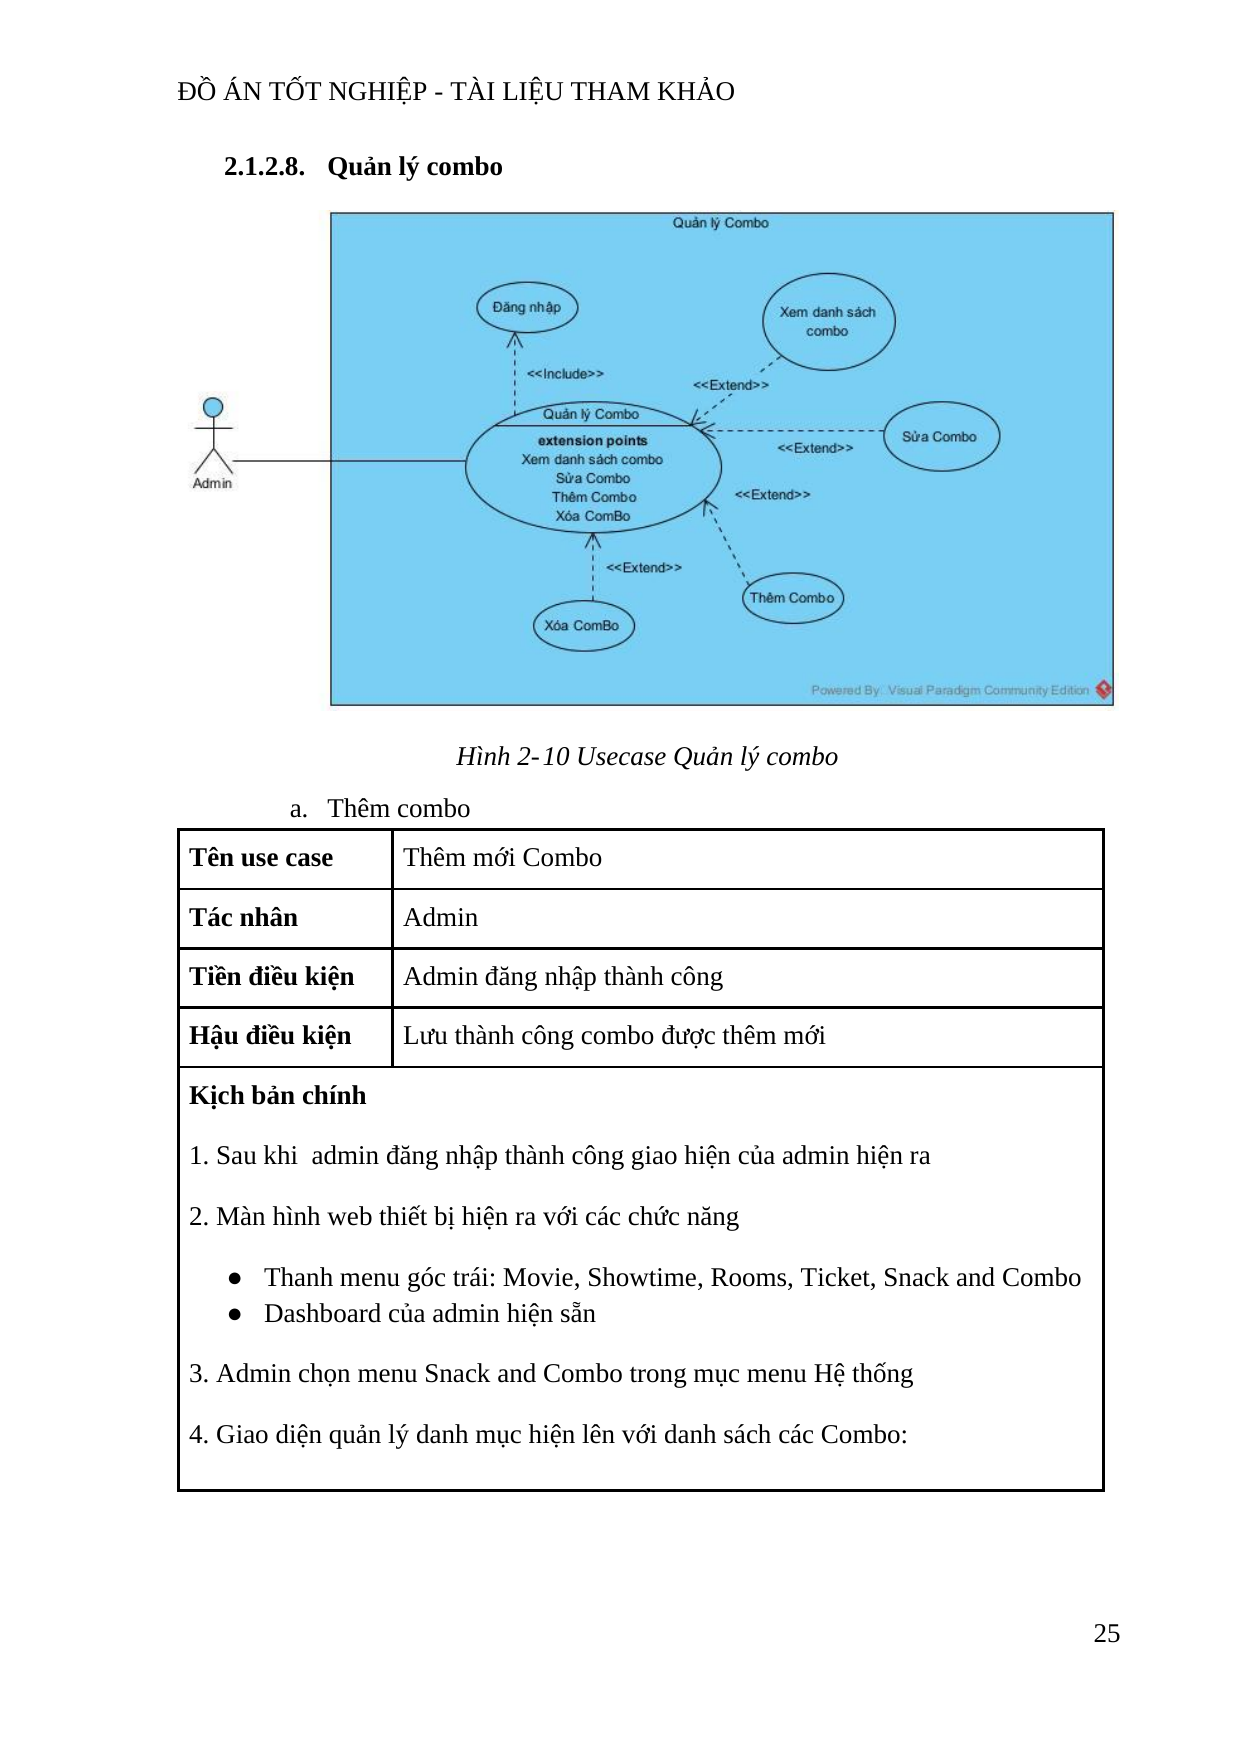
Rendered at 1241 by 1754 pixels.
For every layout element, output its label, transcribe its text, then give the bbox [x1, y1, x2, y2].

table_cell Hậu điều kiện [180, 1009, 391, 1066]
table_cell Lưu thành công combo được thêm mới [394, 1009, 1102, 1066]
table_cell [180, 1068, 1102, 1489]
picture [178, 210, 1119, 711]
table_cell Admin đăng nhập thành công [394, 950, 1102, 1006]
subtitle Quản lý combo [224, 150, 1120, 181]
list Thêm combo [289, 792, 1120, 823]
table_header Thêm mới Combo [394, 831, 1102, 887]
table_cell Tiền điều kiện [180, 950, 391, 1006]
table_cell Tác nhân [180, 890, 391, 947]
table_header Tên use case [180, 831, 391, 887]
table_cell Admin [394, 890, 1102, 947]
